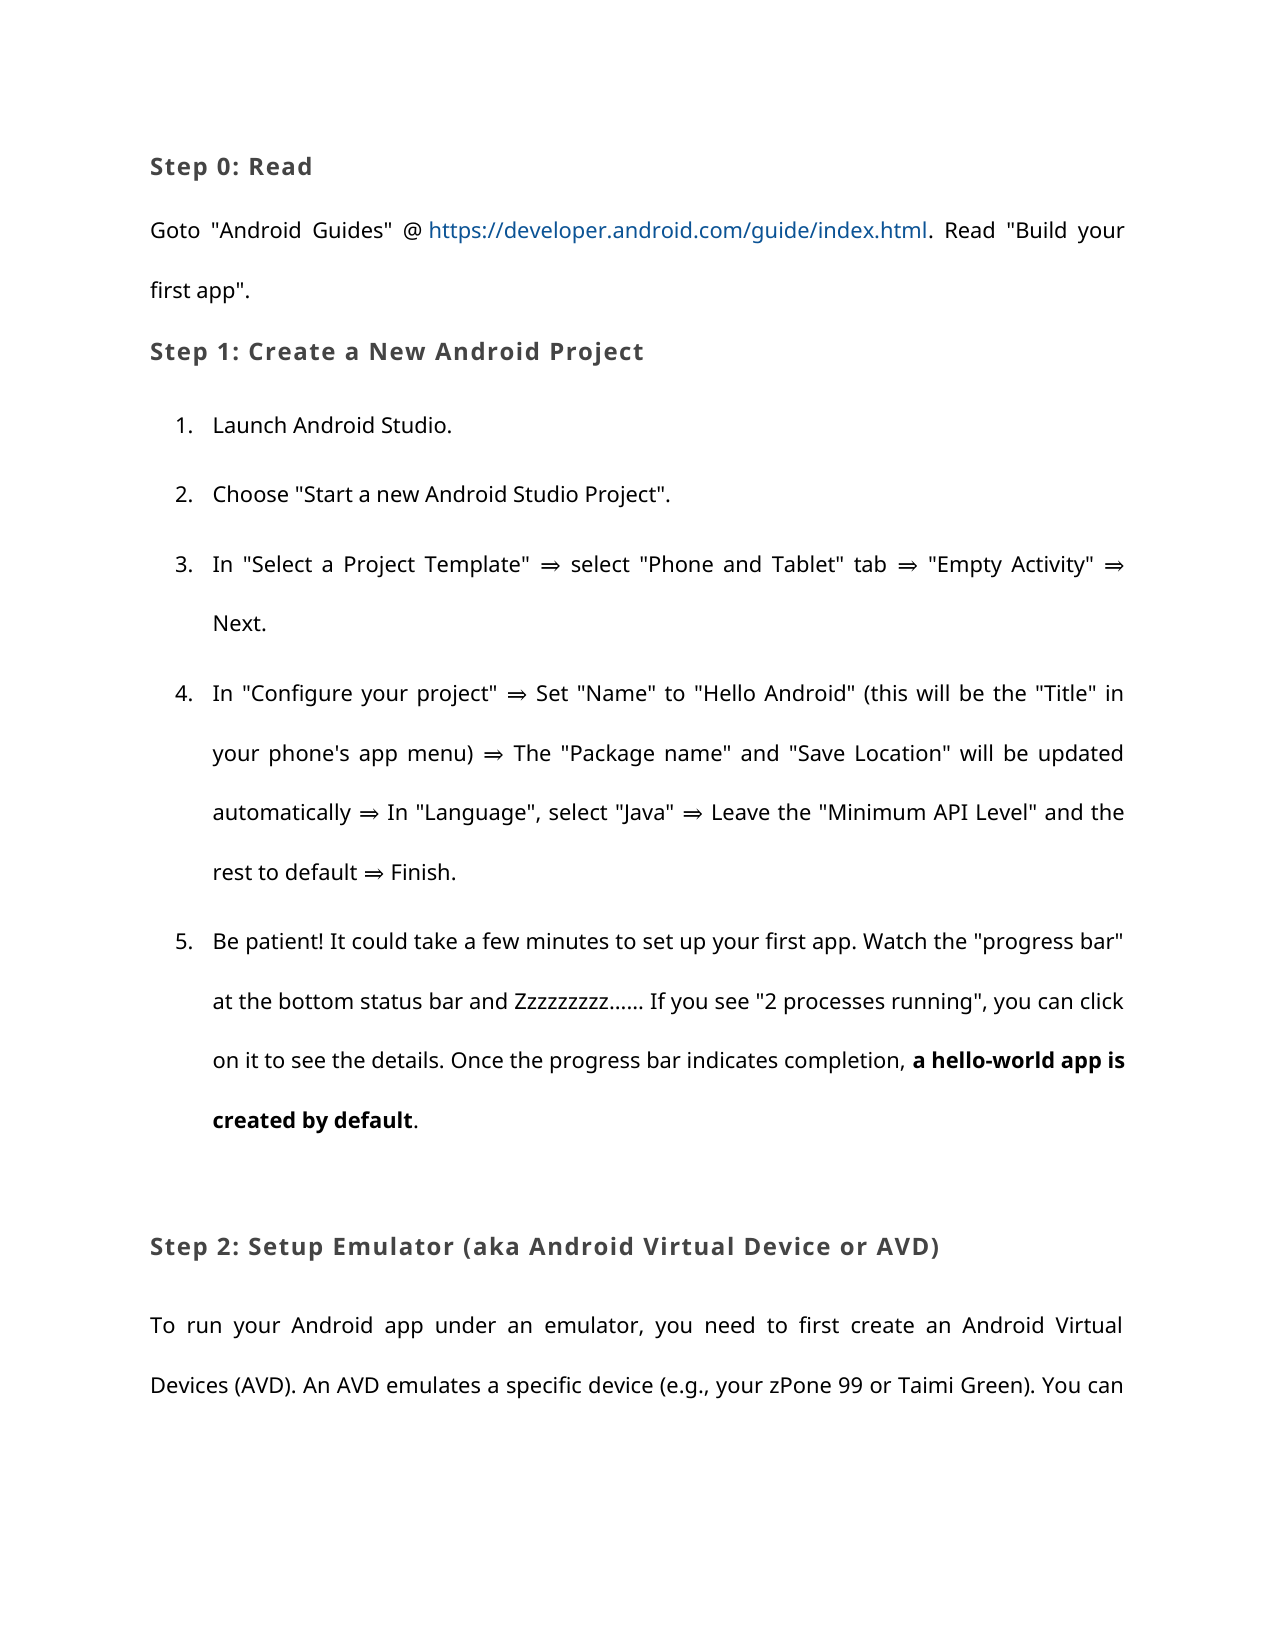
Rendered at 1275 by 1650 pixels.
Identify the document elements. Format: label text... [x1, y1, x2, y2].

subtitle Step 1: Create a New Android Project [150, 334, 1125, 367]
list Launch Android Studio. [175, 409, 1125, 439]
subtitle Step 2: Setup Emulator (aka Android Virtual Device or AVD) [150, 1230, 1125, 1262]
list In "Select a Project Template" ⇒ select "Phone and Tablet" tab ⇒ "Empty Activity" ⇒ Next. [175, 549, 1125, 638]
list In "Configure your project" ⇒ Set "Name" to "Hello Android" (this will be the "Title" in your phone's app menu) ⇒ The "Package name" and "Save Location" will be updated automatically ⇒ In "Language", select "Java" ⇒ Leave the "Minimum API Level" and the rest to default ⇒ Finish. [175, 678, 1125, 886]
list Choose "Start a new Android Studio Project". [175, 479, 1125, 509]
list Be patient! It could take a few minutes to set up your first app. Watch the "progress bar" at the bottom status bar and Zzzzzzzzz...... If you see "2 processes running", you can click on it to see the details. Once the progress bar indicates completion, a hello-world app is created by default. [175, 926, 1125, 1135]
subtitle Step 0: Read [150, 150, 1125, 183]
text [150, 1310, 1125, 1399]
text Goto "Android Guides" @ https://developer.android.com/guide/index.html. Read "Build your first app". [150, 215, 1125, 304]
